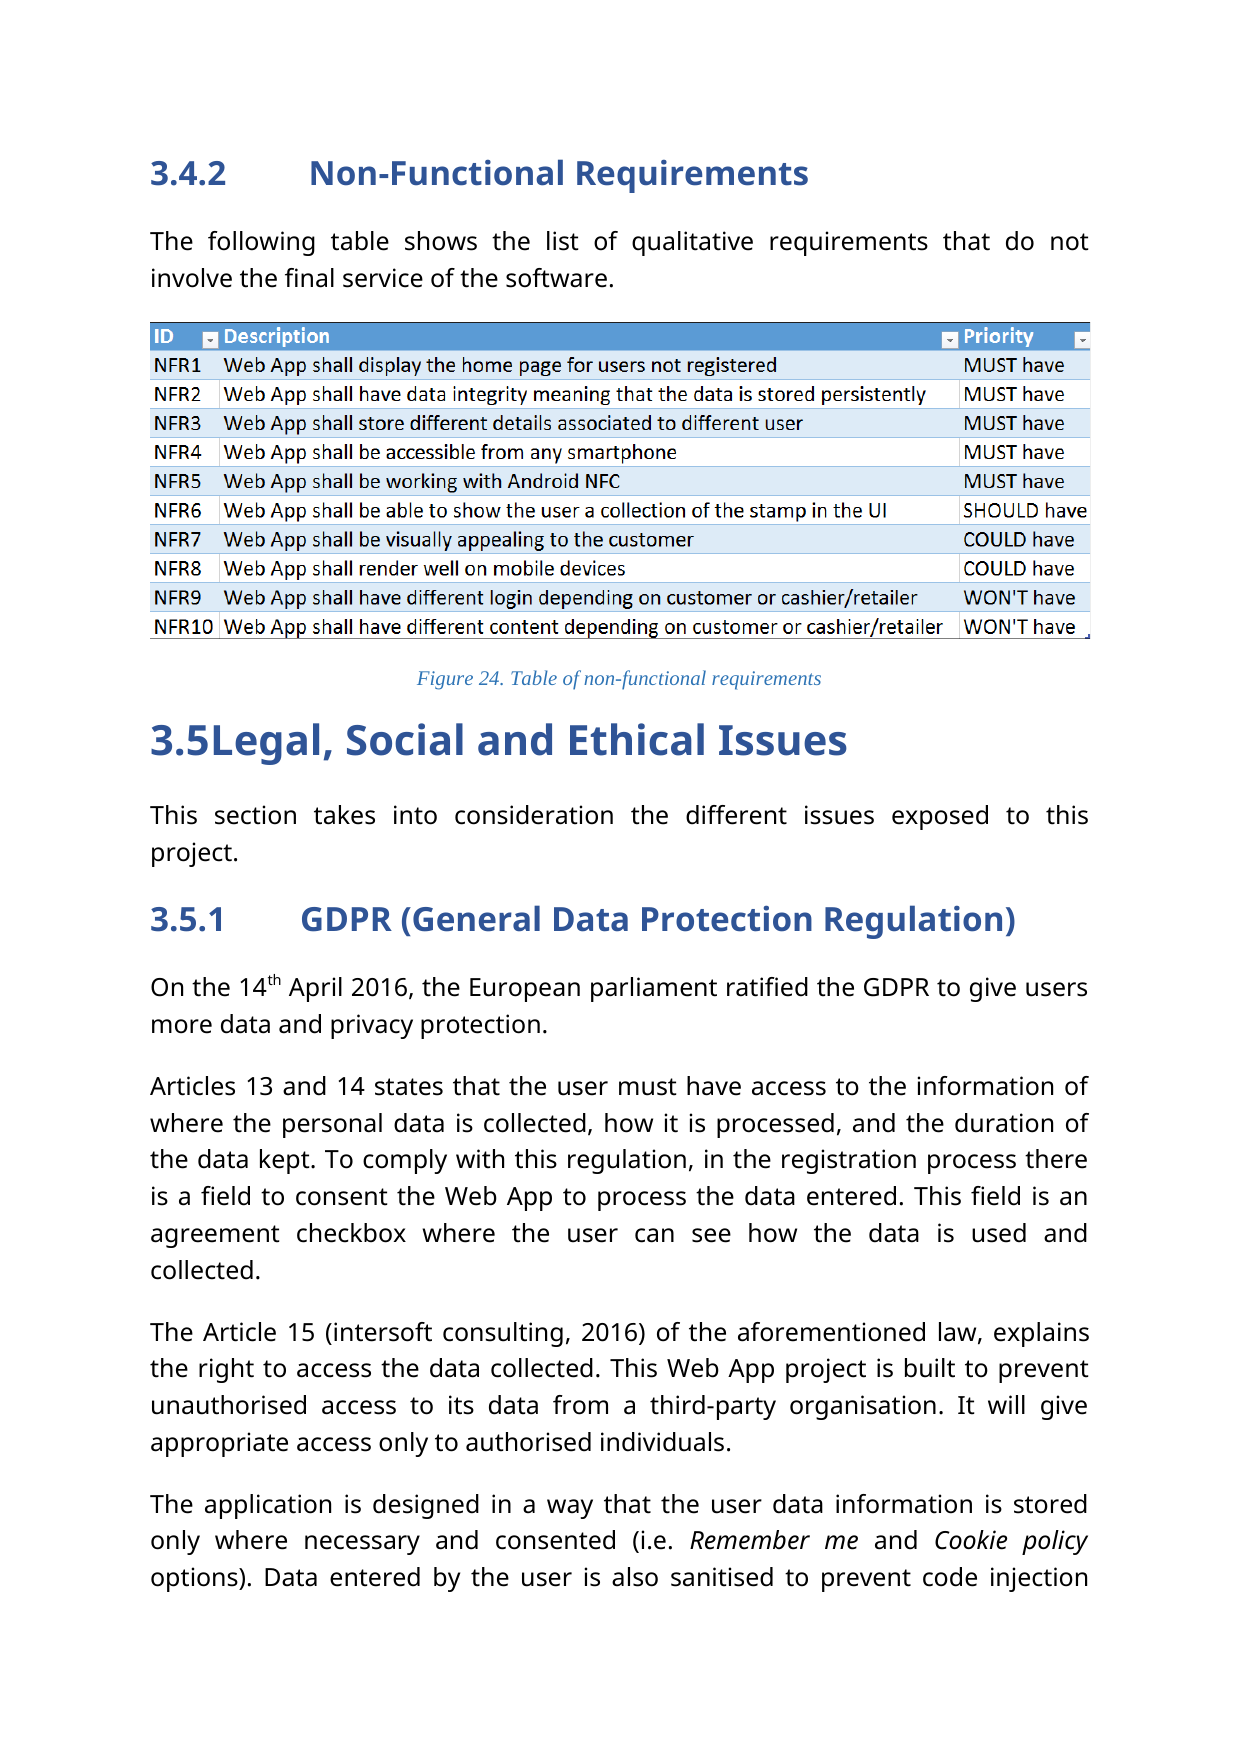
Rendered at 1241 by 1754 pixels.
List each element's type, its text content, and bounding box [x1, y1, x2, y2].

subtitle Legal, Social and Ethical Issues [150, 711, 1090, 768]
text The Article 15 of the aforementioned law, explains the right to access the data collected. This Web App project is built to prevent unauthorised access to its data from a third-party organisation. It will give appropriate access only to authorised individuals. [150, 1314, 1090, 1458]
text This section takes into consideration the different issues exposed to this project. [150, 797, 1090, 868]
subtitle Non-Functional Requirements [150, 150, 1090, 195]
picture [150, 322, 1091, 639]
text Articles 13 and 14 states that the user must have access to the information of where the personal data is collected, how it is processed, and the duration of the data kept. To comply with this regulation, in the registration process there is a field to consent the Web App to process the data entered. This field is an agreement checkbox where the user can see how the data is used and collected. [150, 1068, 1090, 1286]
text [150, 1486, 1090, 1594]
text On the 14th April 2016, the European parliament ratified the GDPR to give users more data and privacy protection. [150, 970, 1090, 1041]
text The following table shows the list of qualitative requirements that do not involve the final service of the software. [150, 224, 1090, 295]
subtitle GDPR (General Data Protection Regulation) [150, 896, 1090, 941]
